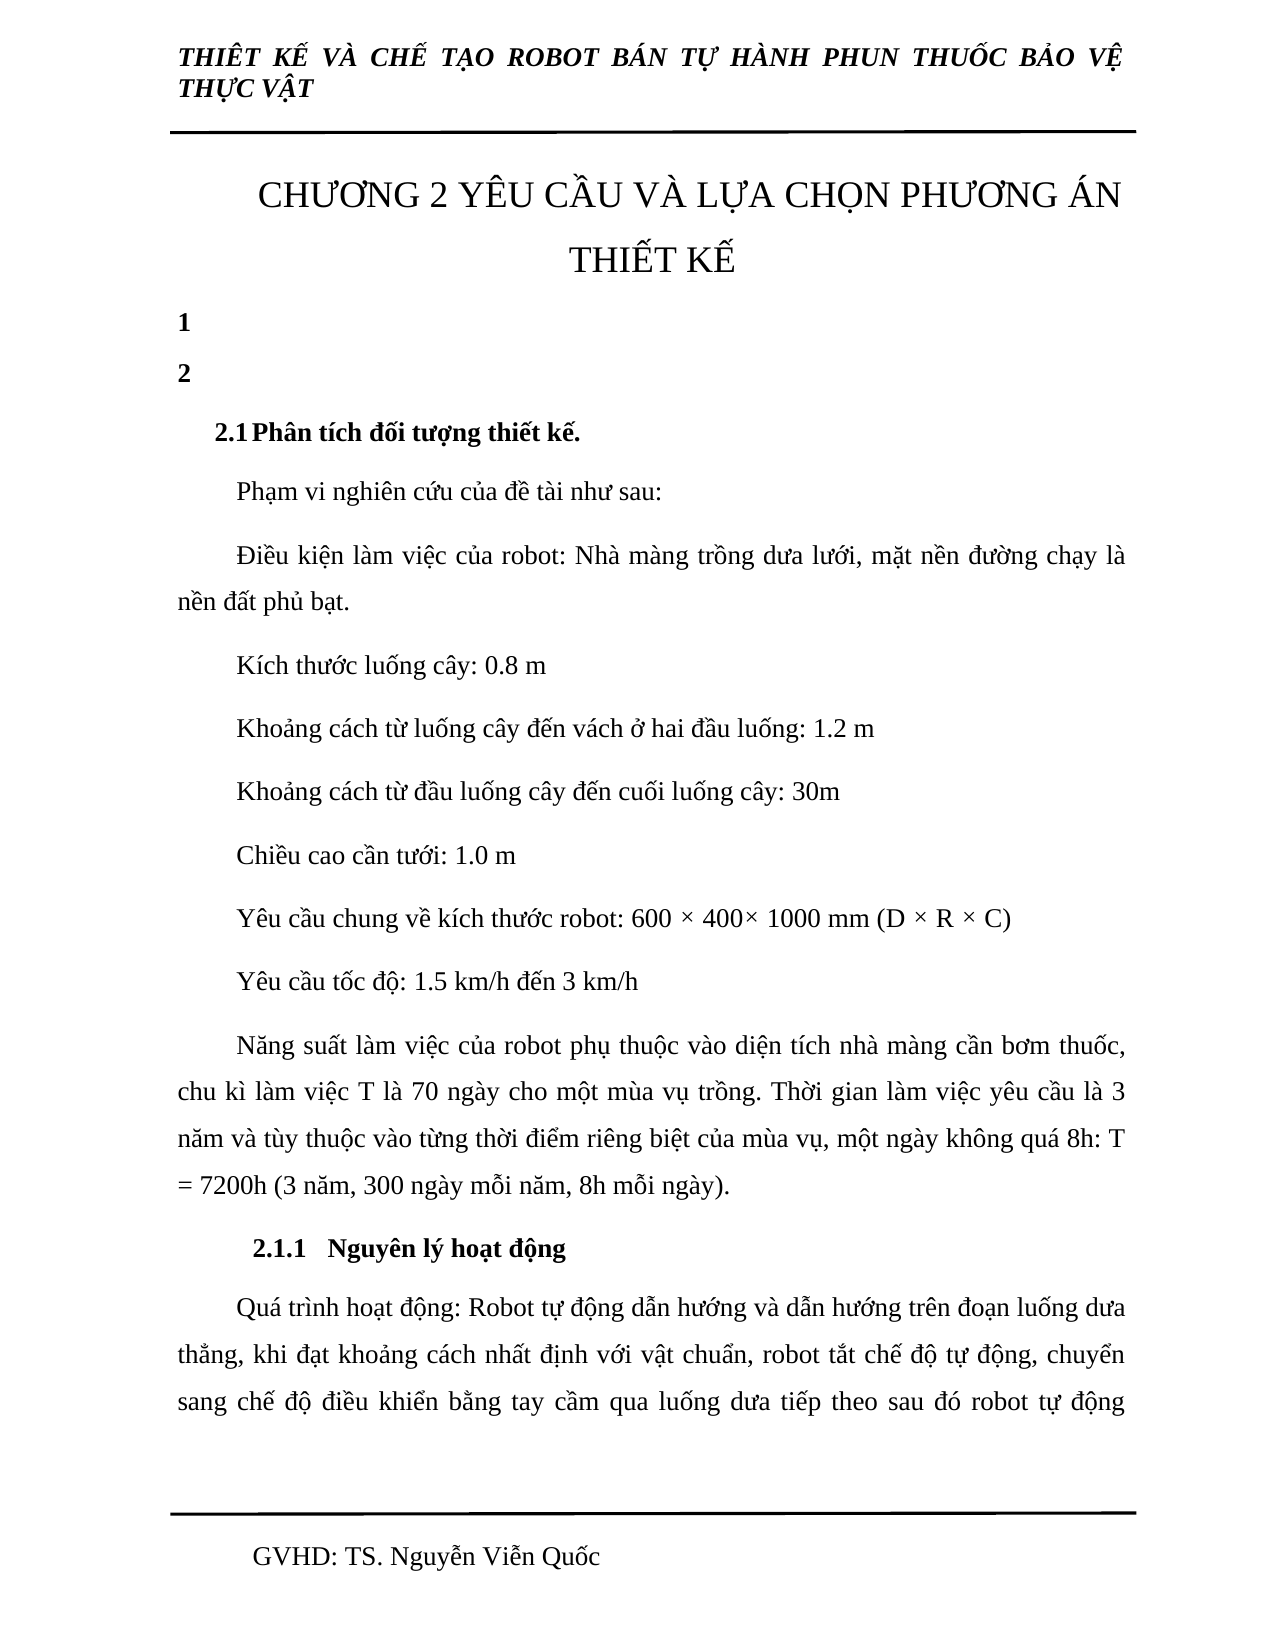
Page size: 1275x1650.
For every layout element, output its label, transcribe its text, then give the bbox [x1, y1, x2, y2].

text Phạm vi nghiên cứu của đề tài như sau: [177, 475, 1127, 507]
text Khoảng cách từ luống cây đến vách ở hai đầu luống: 1.2 m [177, 712, 1127, 743]
text Yêu cầu tốc độ: 1.5 km/h đến 3 km/h [177, 965, 1127, 997]
text Chiều cao cần tưới: 1.0 m [177, 839, 1127, 870]
subtitle Phân tích đối tượng thiết kế. [214, 416, 1127, 447]
text Khoảng cách từ đầu luống cây đến cuối luống cây: 30m [177, 775, 1127, 807]
text Điều kiện làm việc của robot: Nhà màng trồng dưa lưới, mặt nền đường chạy là nền đất phủ bạt. [177, 539, 1127, 617]
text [177, 1291, 1127, 1416]
text Kích thước luống cây: 0.8 m [177, 649, 1127, 680]
text Năng suất làm việc của robot phụ thuộc vào diện tích nhà màng cần bơm thuốc, chu kì làm việc T là 70 ngày cho một mùa vụ trồng. Thời gian làm việc yêu cầu là 3 năm và tùy thuộc vào từng thời điểm riêng biệt của mùa vụ, một ngày không quá 8h: T = 7200h (3 năm, 300 ngày mỗi năm, 8h mỗi ngày). [177, 1029, 1127, 1200]
subtitle Nguyên lý hoạt động [252, 1232, 1127, 1263]
subtitle Chương 2 yêu cầu và LỰA CHỌN phương án thiết kế [177, 173, 1127, 281]
text Yêu cầu chung về kích thước robot: 600 400 1000 mm (D R C) [177, 902, 1127, 933]
